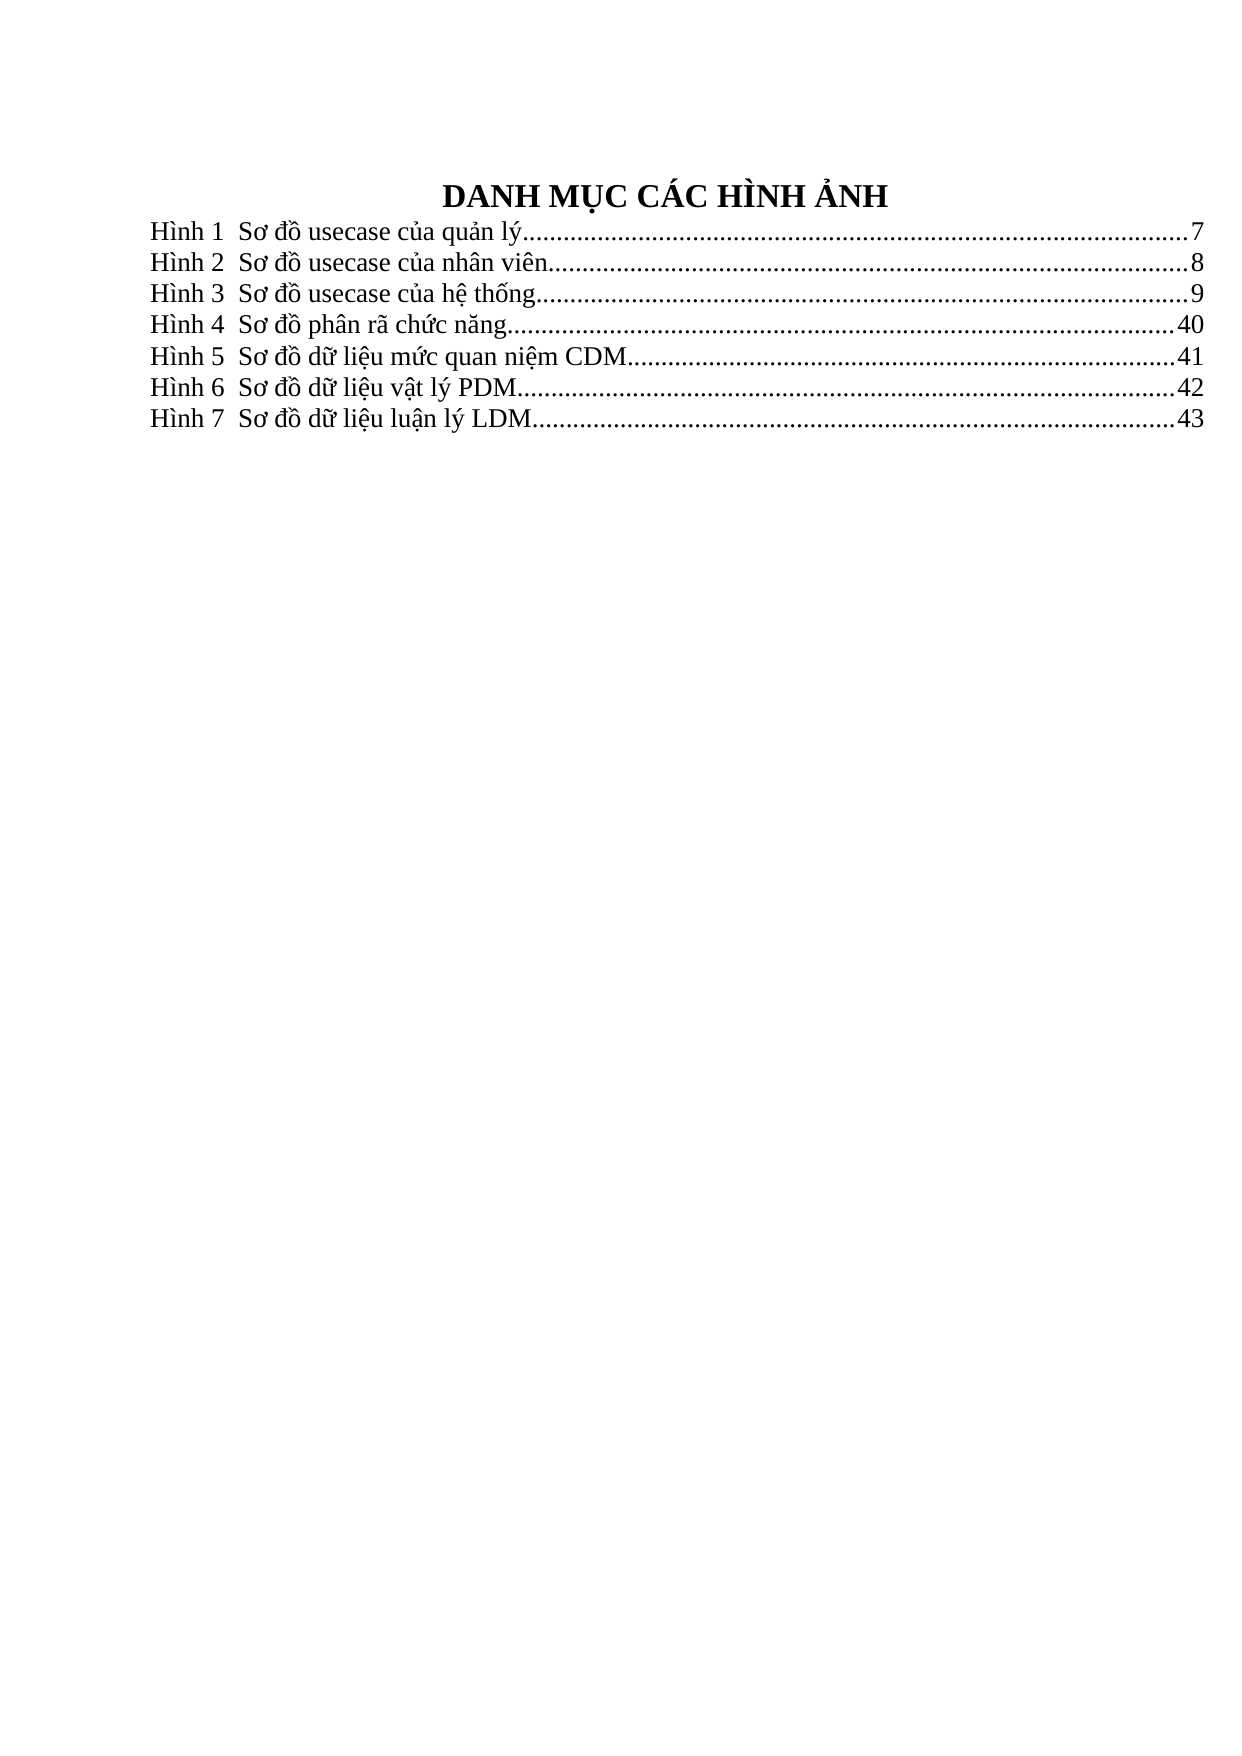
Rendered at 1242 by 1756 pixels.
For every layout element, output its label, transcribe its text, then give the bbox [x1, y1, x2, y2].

text Hình 1 Sơ đồ usecase của quản lý 7 [150, 215, 1204, 246]
text Hình 2 Sơ đồ usecase của nhân viên 8 [150, 246, 1204, 277]
subtitle DANH MỤC CÁC HÌNH ẢNH [282, 177, 1048, 215]
text Hình 5 Sơ đồ dữ liệu mức quan niệm CDM 41 [150, 340, 1204, 371]
text Hình 3 Sơ đồ usecase của hệ thống 9 [150, 277, 1204, 308]
text Hình 6 Sơ đồ dữ liệu vật lý PDM 42 [150, 371, 1204, 402]
text Hình 7 Sơ đồ dữ liệu luận lý LDM 43 [150, 402, 1204, 433]
text Hình 4 Sơ đồ phân rã chức năng 40 [150, 308, 1204, 340]
